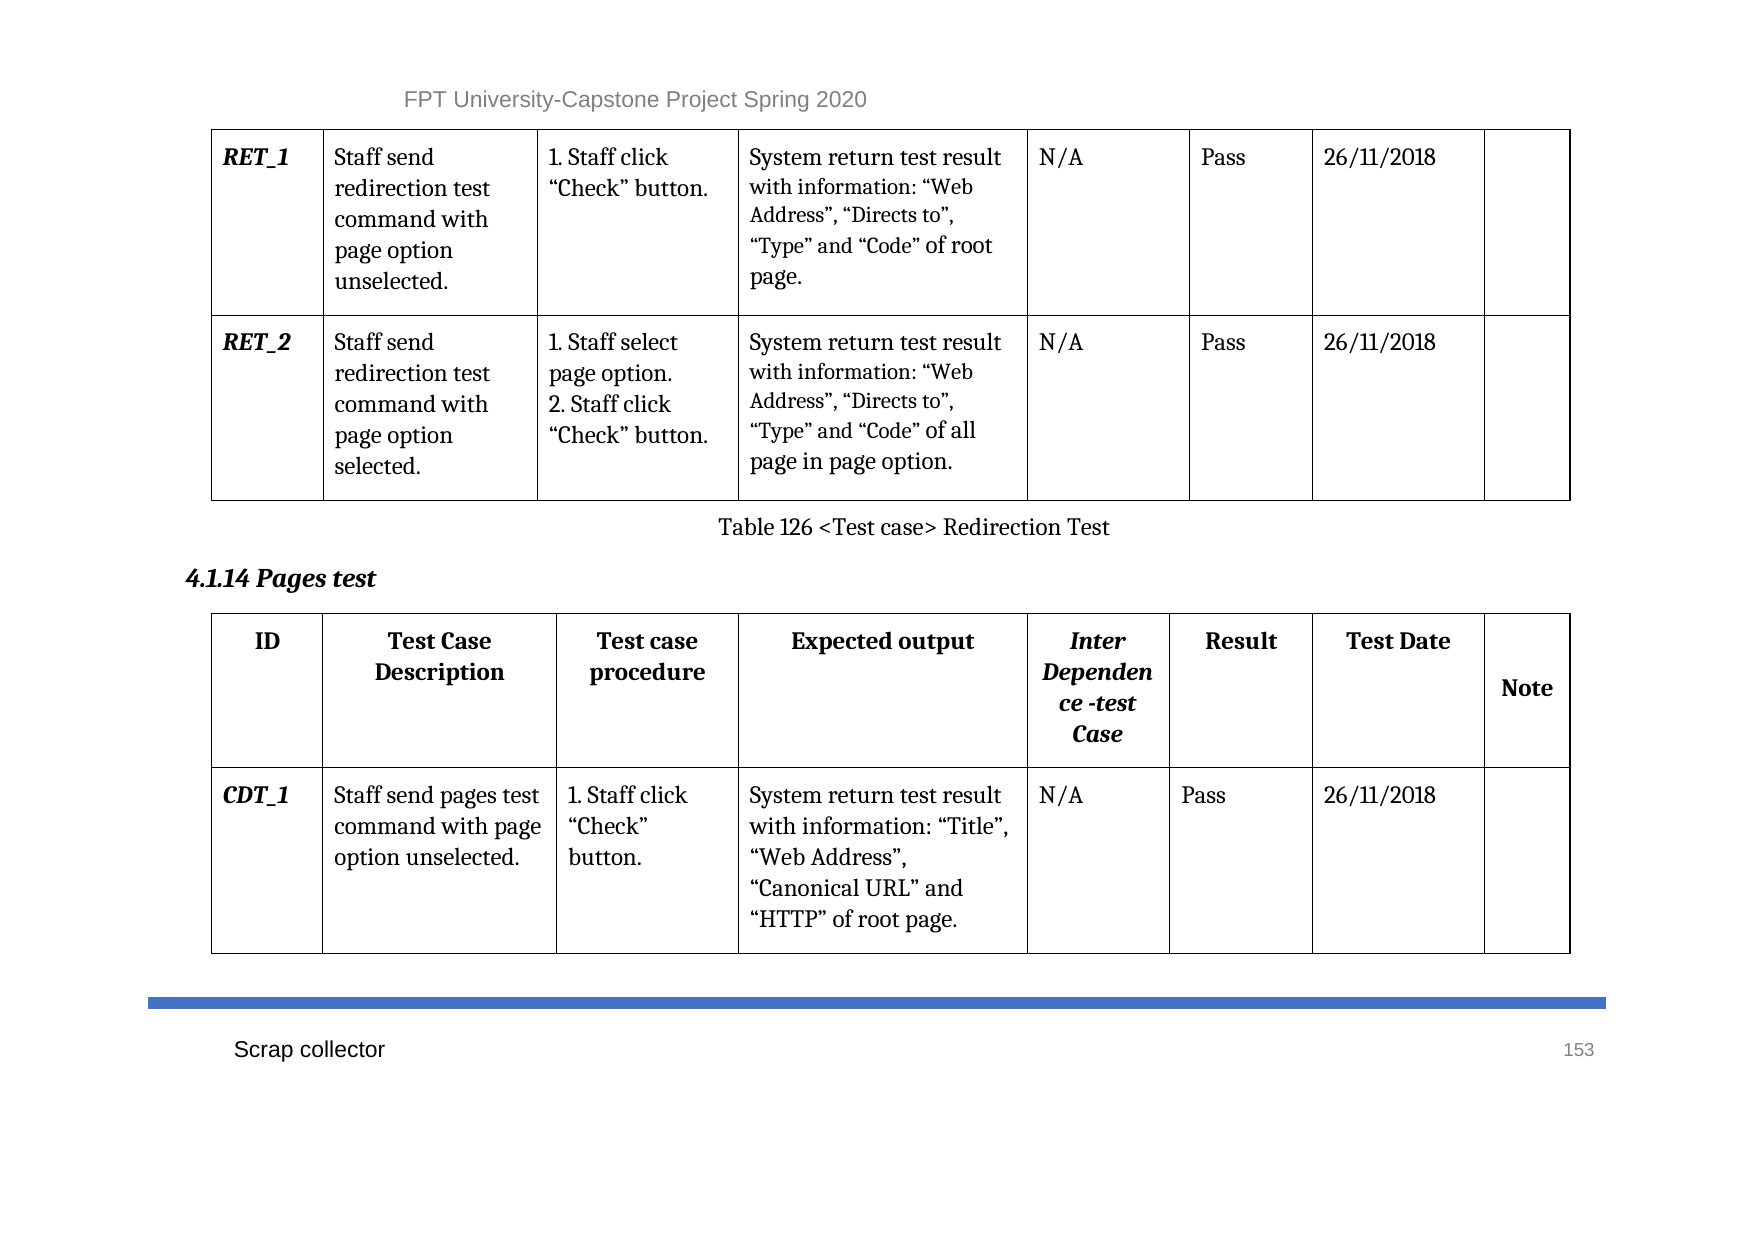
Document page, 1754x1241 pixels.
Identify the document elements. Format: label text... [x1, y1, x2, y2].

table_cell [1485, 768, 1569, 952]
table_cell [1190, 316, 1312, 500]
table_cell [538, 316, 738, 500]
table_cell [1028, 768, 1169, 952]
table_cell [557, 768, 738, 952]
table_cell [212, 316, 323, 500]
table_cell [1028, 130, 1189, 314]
text Table 126 <Test case> Redirection Test [148, 513, 1606, 542]
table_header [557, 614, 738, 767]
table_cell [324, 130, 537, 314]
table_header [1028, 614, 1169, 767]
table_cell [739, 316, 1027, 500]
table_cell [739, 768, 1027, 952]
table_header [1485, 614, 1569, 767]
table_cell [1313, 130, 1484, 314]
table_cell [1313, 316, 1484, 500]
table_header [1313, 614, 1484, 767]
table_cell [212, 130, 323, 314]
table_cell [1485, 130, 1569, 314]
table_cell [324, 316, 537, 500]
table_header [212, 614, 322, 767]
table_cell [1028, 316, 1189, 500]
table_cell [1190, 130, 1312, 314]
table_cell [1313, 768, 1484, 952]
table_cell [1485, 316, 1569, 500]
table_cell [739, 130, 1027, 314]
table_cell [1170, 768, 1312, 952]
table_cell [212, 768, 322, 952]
text 4.1.14 Pages test [185, 563, 1606, 594]
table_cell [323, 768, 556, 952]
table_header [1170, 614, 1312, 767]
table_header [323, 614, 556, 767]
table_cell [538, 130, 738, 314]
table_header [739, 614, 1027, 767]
